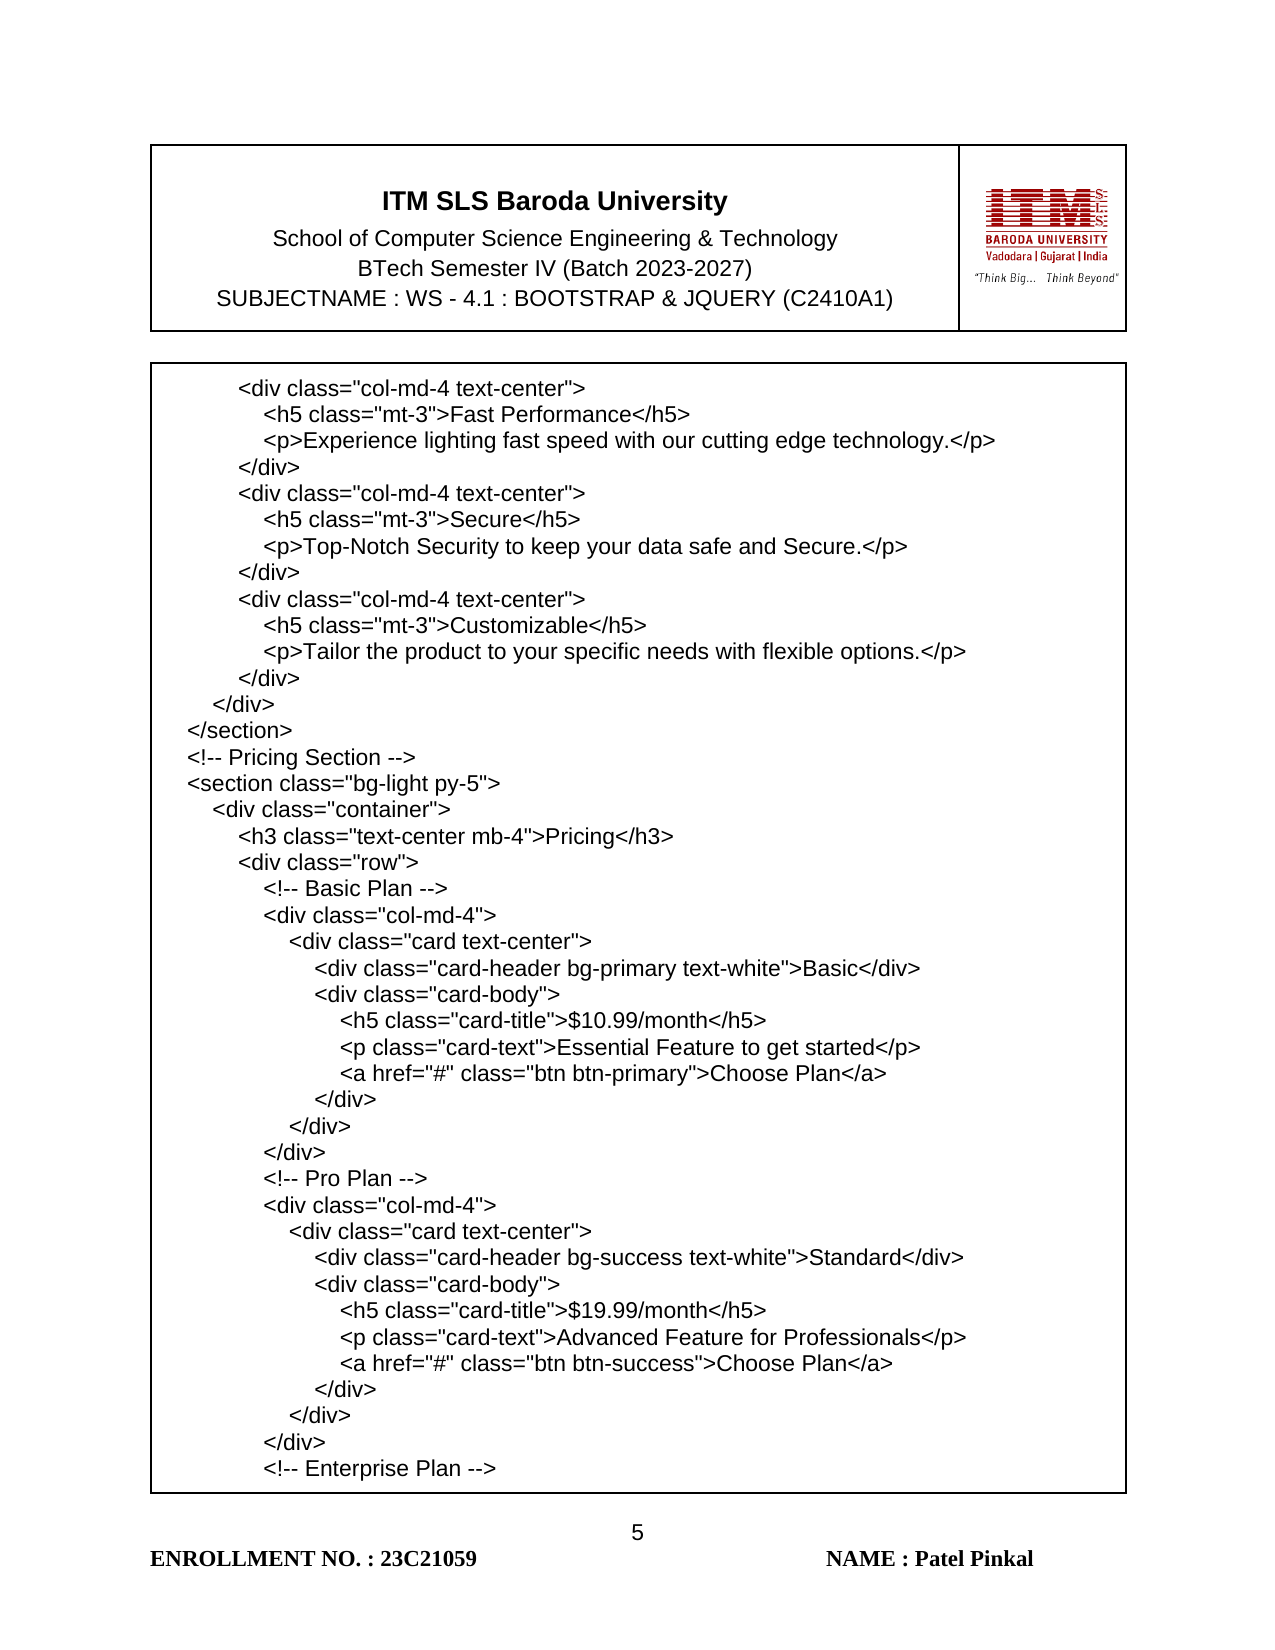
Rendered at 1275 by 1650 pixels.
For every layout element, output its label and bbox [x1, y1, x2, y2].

picture [969, 185, 1124, 288]
